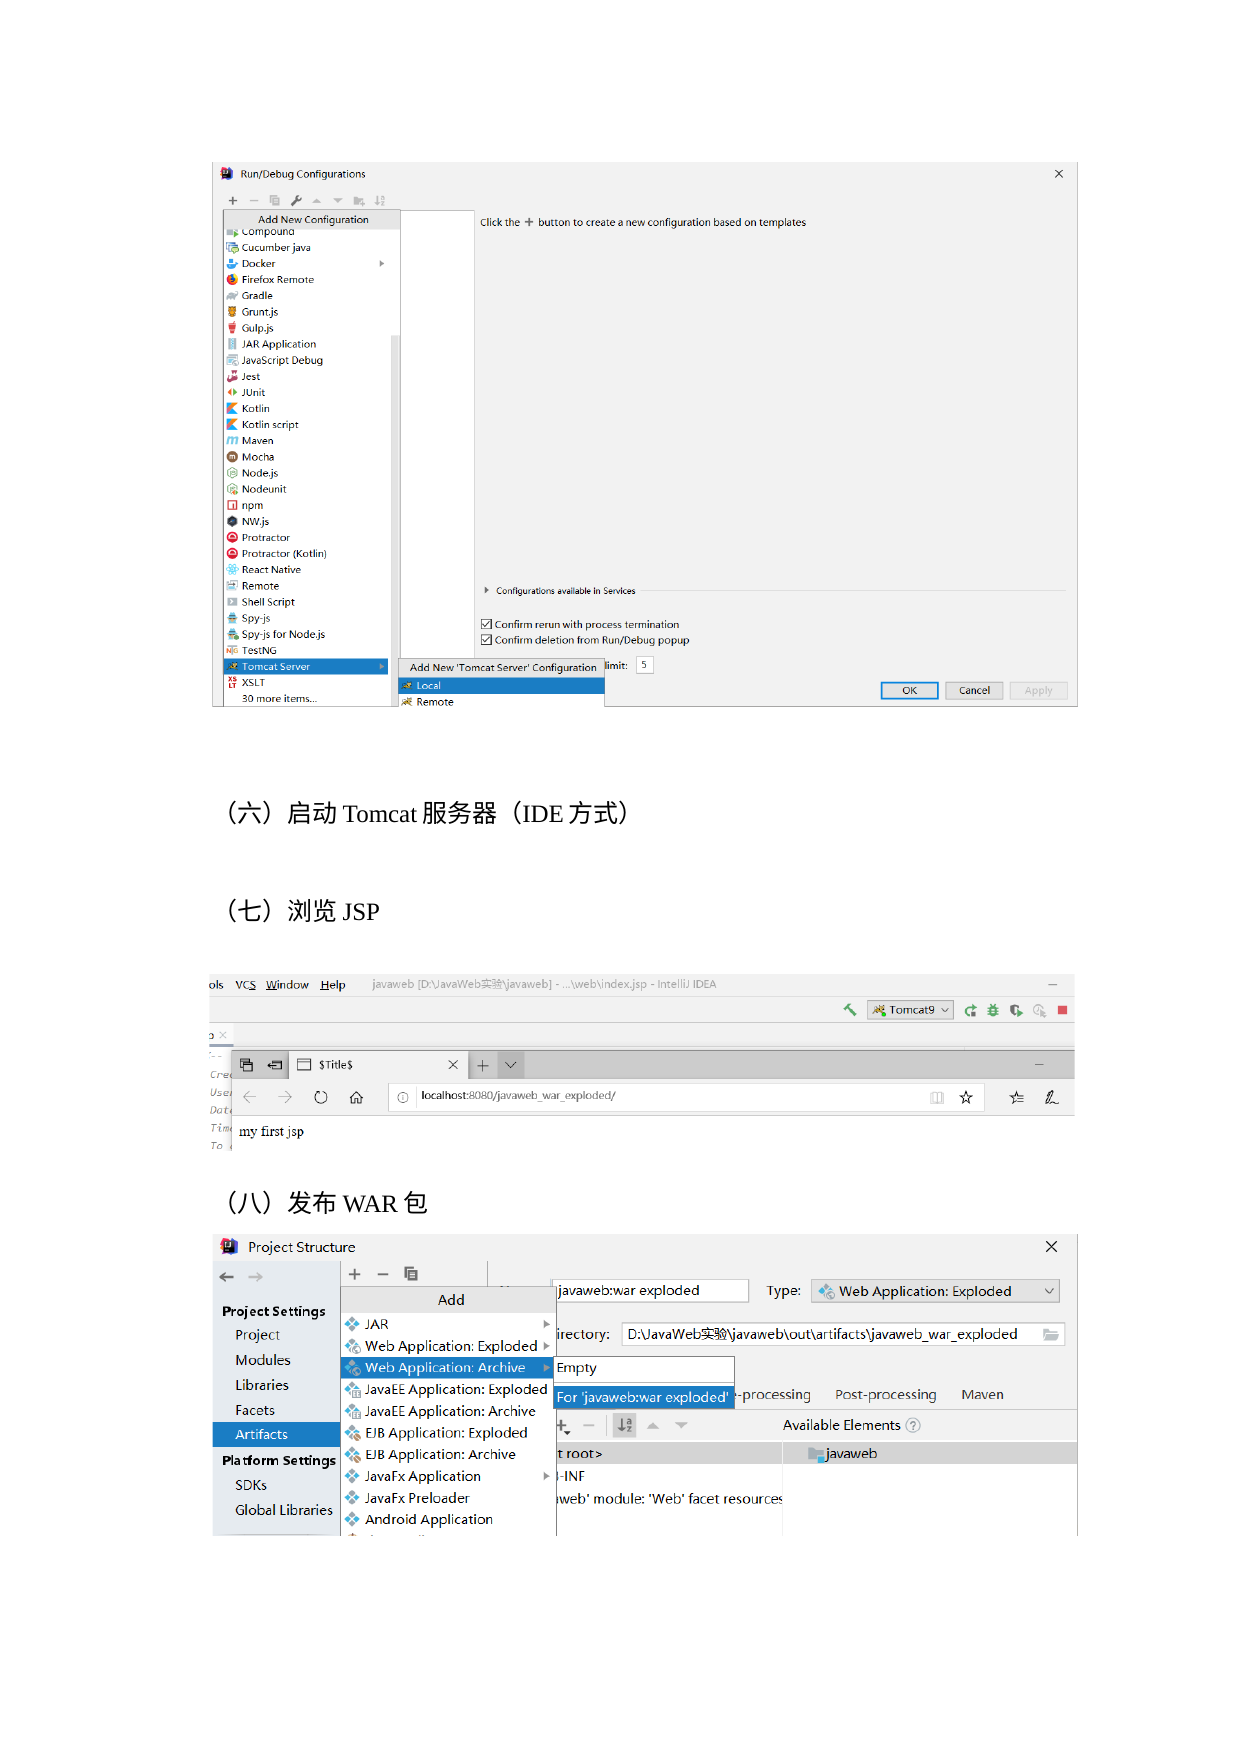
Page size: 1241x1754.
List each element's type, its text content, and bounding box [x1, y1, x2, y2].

text （八）发布WAR包 [187, 1169, 1053, 1234]
picture [212, 162, 1078, 707]
text （六）启动Tomcat服务器（IDE方式） [187, 779, 1053, 844]
text （七）浏览JSP [187, 877, 1053, 942]
picture [212, 1234, 1078, 1536]
picture [209, 974, 1075, 1151]
